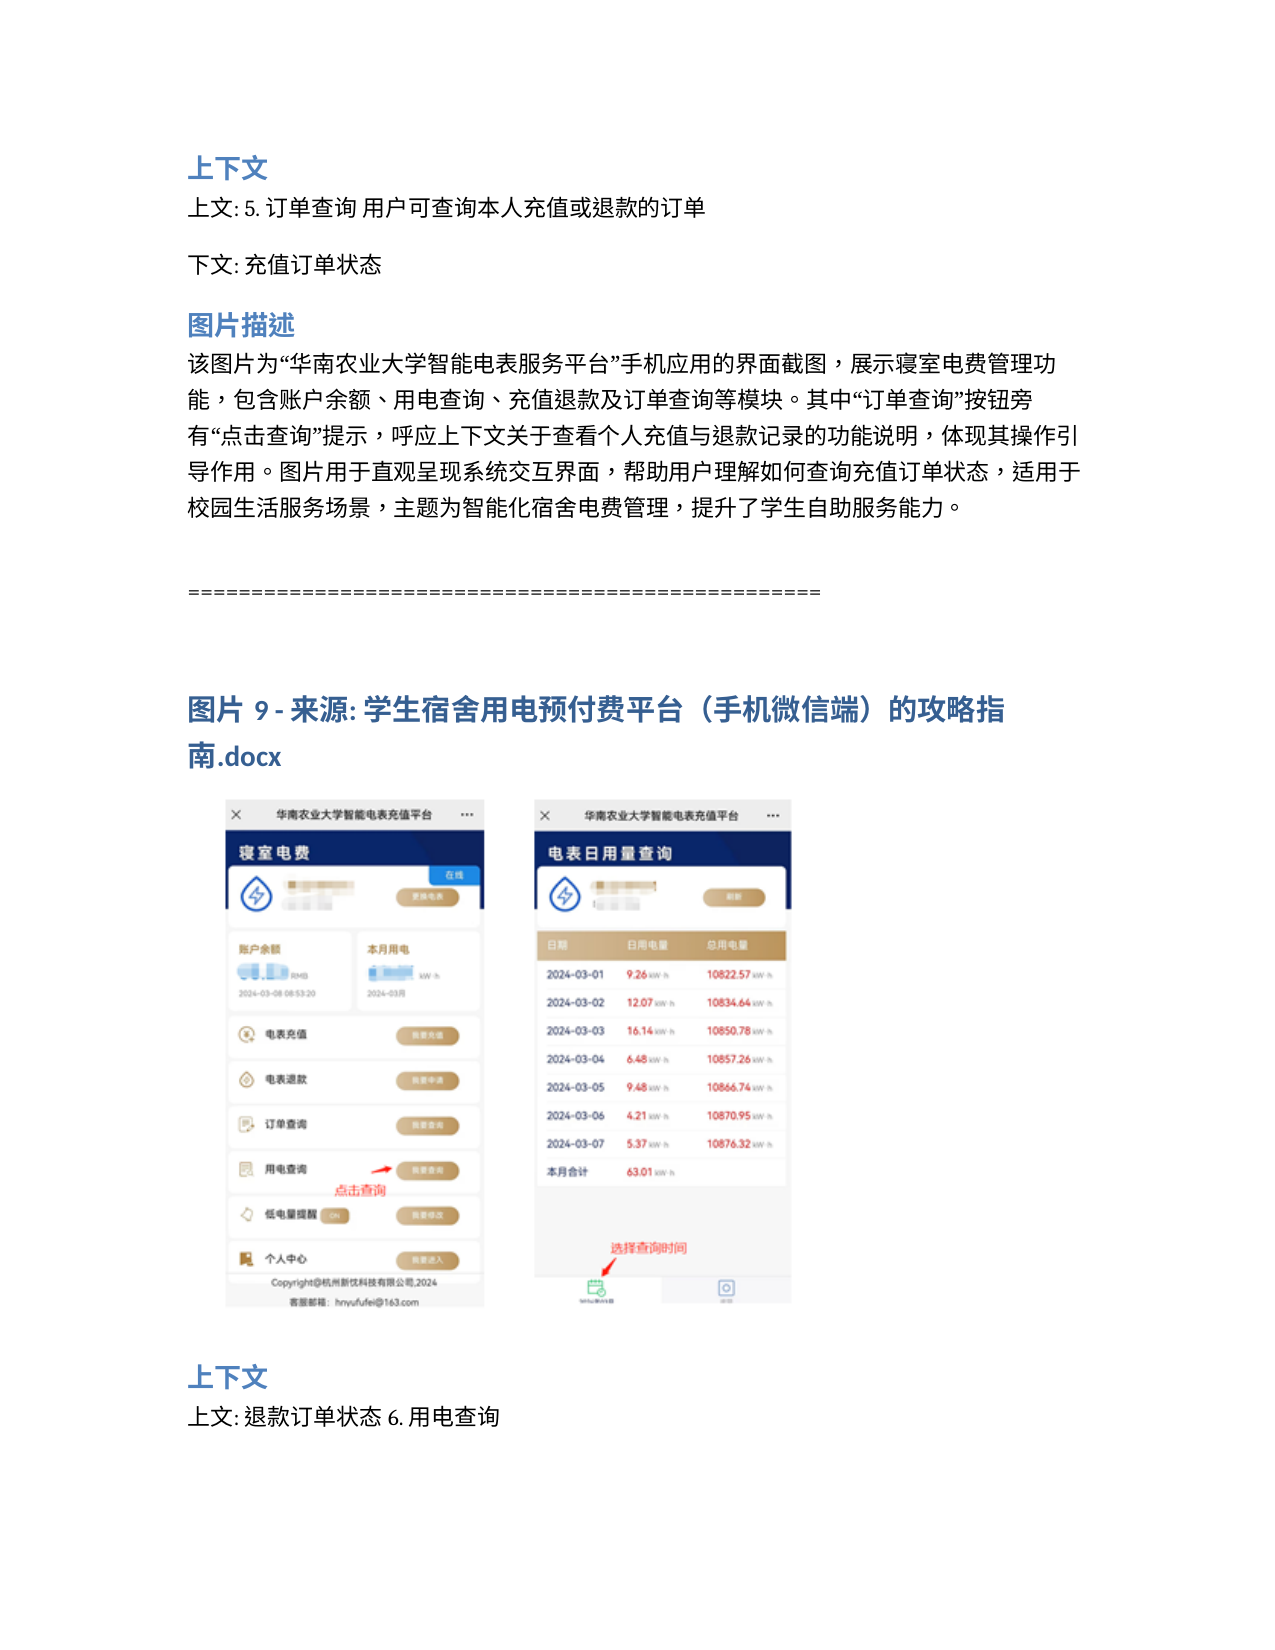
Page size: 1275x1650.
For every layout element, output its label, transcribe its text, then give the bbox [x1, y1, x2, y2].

subtitle 上下文 [187, 150, 1087, 187]
text ================================================== [187, 549, 1087, 636]
subtitle 图片描述 [187, 306, 1087, 343]
text 该图片为“华南农业大学智能电表服务平台”手机应用的界面截图，展示寝室电费管理功能，包含账户余额、用电查询、充值退款及订单查询等模块。其中“订单查询”按钮旁有“点击查询”提示，呼应上下文关于查看个人充值与退款记录的功能说明，体现其操作引导作用。图片用于直观呈现系统交互界面，帮助用户理解如何查询充值订单状态，适用于校园生活服务场景，主题为智能化宿舍电费管理，提升了学生自助服务能力。 [187, 348, 1087, 523]
text 上文: 退款订单状态 6. 用电查询 [187, 1401, 1087, 1432]
text 上文: 5. 订单查询 用户可查询本人充值或退款的订单 [187, 192, 1087, 224]
subtitle 图片 9 - 来源: 学生宿舍用电预付费平台（手机微信端）的攻略指南.docx [187, 689, 1087, 775]
picture [206, 780, 807, 1334]
subtitle 上下文 [187, 1358, 1087, 1395]
text 下文: 充值订单状态 [187, 249, 1087, 280]
